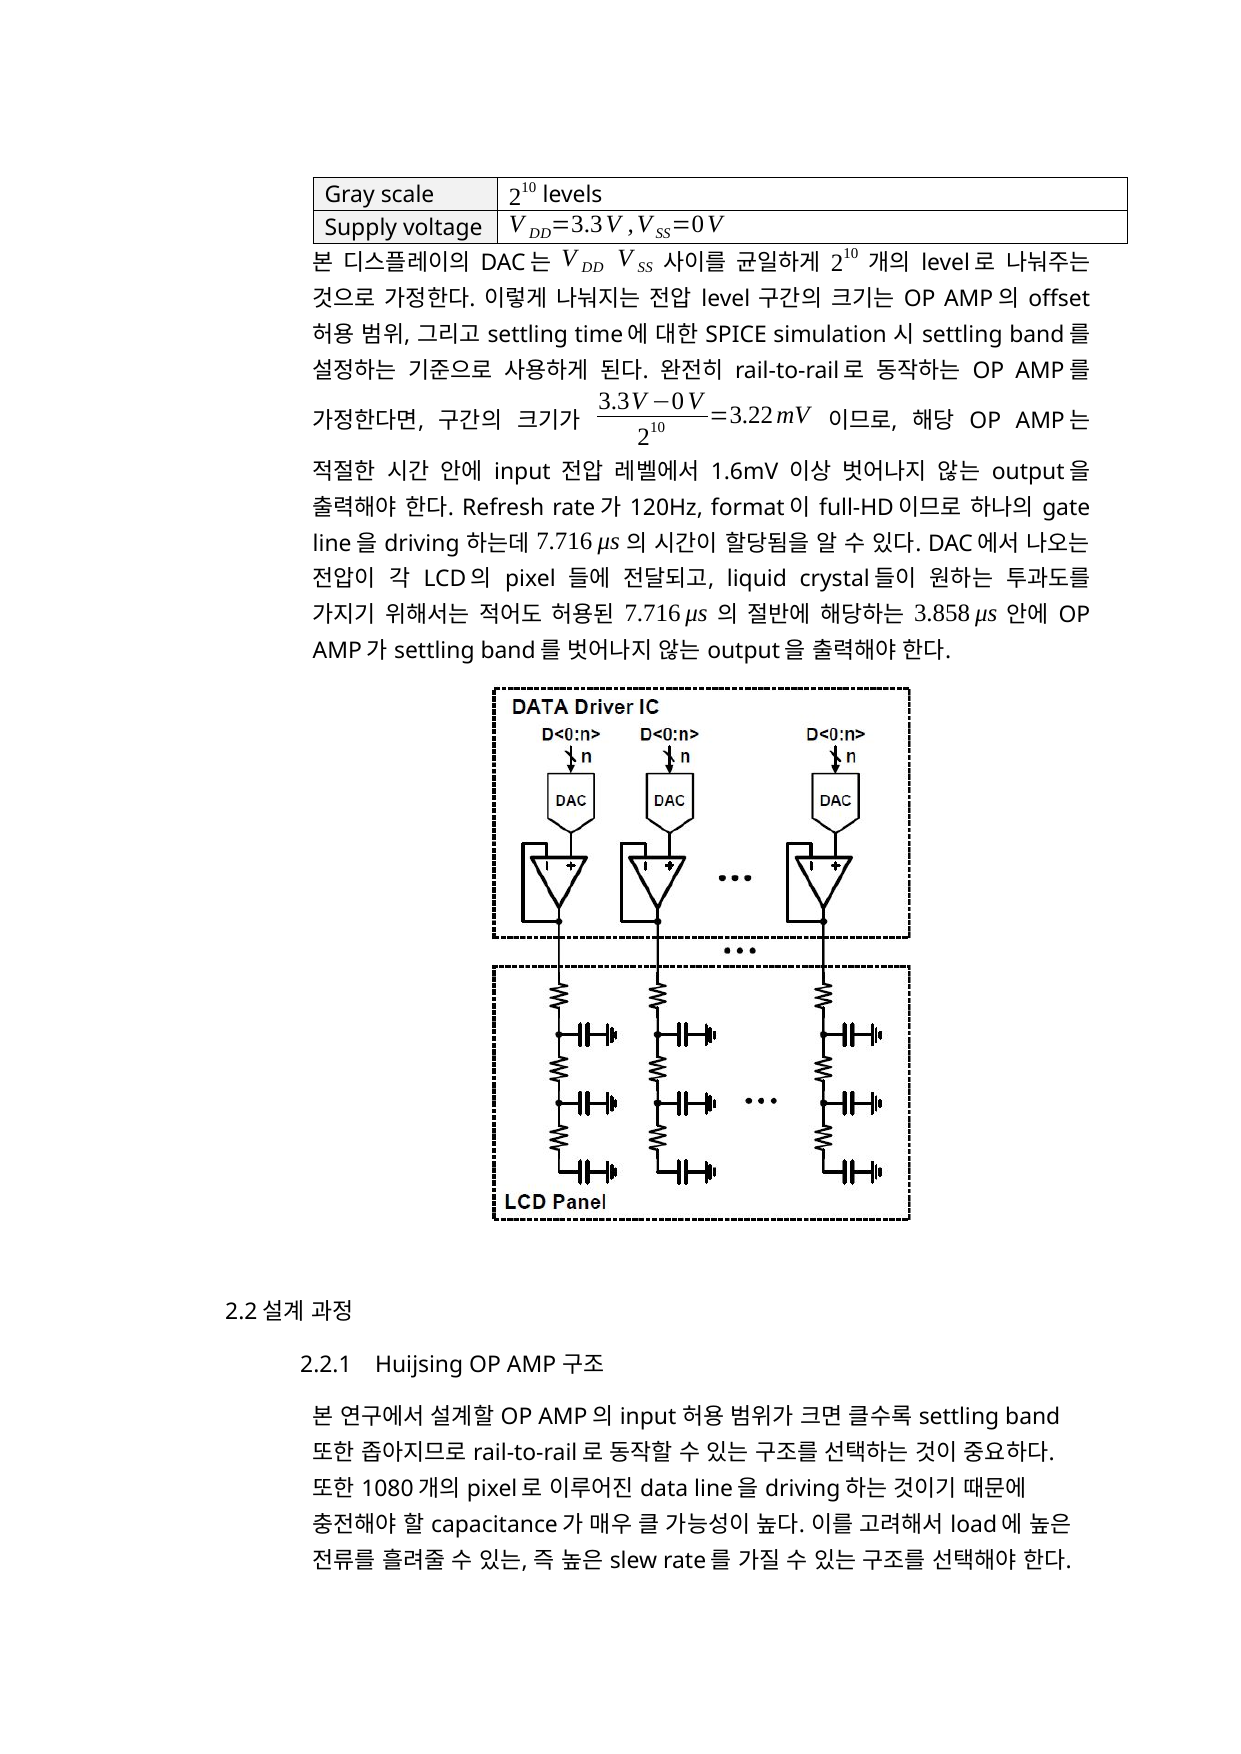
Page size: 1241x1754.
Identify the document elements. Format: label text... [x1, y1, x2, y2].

list Huijsing OP AMP 구조 [300, 1346, 1090, 1379]
table_cell Gray scale [314, 178, 497, 210]
table_cell Supply voltage [314, 211, 497, 243]
list 본 디스플레이의 DAC는 사이를 균일하게 개의 level로 나눠주는 것으로 가정한다. 이렇게 나눠지는 전압 level 구간의 크기는 OP AMP의 offset 허용 범위, 그리고 settling time에 대한 SPICE simulation 시 settling band를 설정하는 기준으로 사용하게 된다. 완전히 rail-to-rail로 동작하는 OP AMP를 가정한다면, 구간의 크기가 이므로, 해당 OP AMP는 적절한 시간 안에 input 전압 레벨에서 1.6mV 이상 벗어나지 않는 output을 출력해야 한다. Refresh rate가 120Hz, format이 full-HD이므로 하나의 gate line을 driving 하는데 의 시간이 할당됨을 알 수 있다. DAC에서 나오는 전압이 각 LCD의 pixel 들에 전달되고, liquid crystal들이 원하는 투과도를 가지기 위해서는 적어도 허용된 의 절반에 해당하는 안에 OP AMP가 settling band를 벗어나지 않는 output을 출력해야 한다. [312, 244, 1090, 666]
list 본 연구에서 설계할 OP AMP의 input 허용 범위가 크면 클수록 settling band 또한 좁아지므로 rail-to-rail로 동작할 수 있는 구조를 선택하는 것이 중요하다. 또한 1080개의 pixel로 이루어진 data line을 driving하는 것이기 때문에 충전해야 할 capacitance가 매우 클 가능성이 높다. 이를 고려해서 load에 높은 전류를 흘려줄 수 있는, 즉 높은 slew rate를 가질 수 있는 구조를 선택해야 한다. [312, 1398, 1090, 1575]
picture [492, 684, 911, 1224]
table_cell levels [498, 178, 1127, 210]
table_cell [498, 211, 1127, 243]
list 설계 과정 [225, 1293, 1090, 1326]
